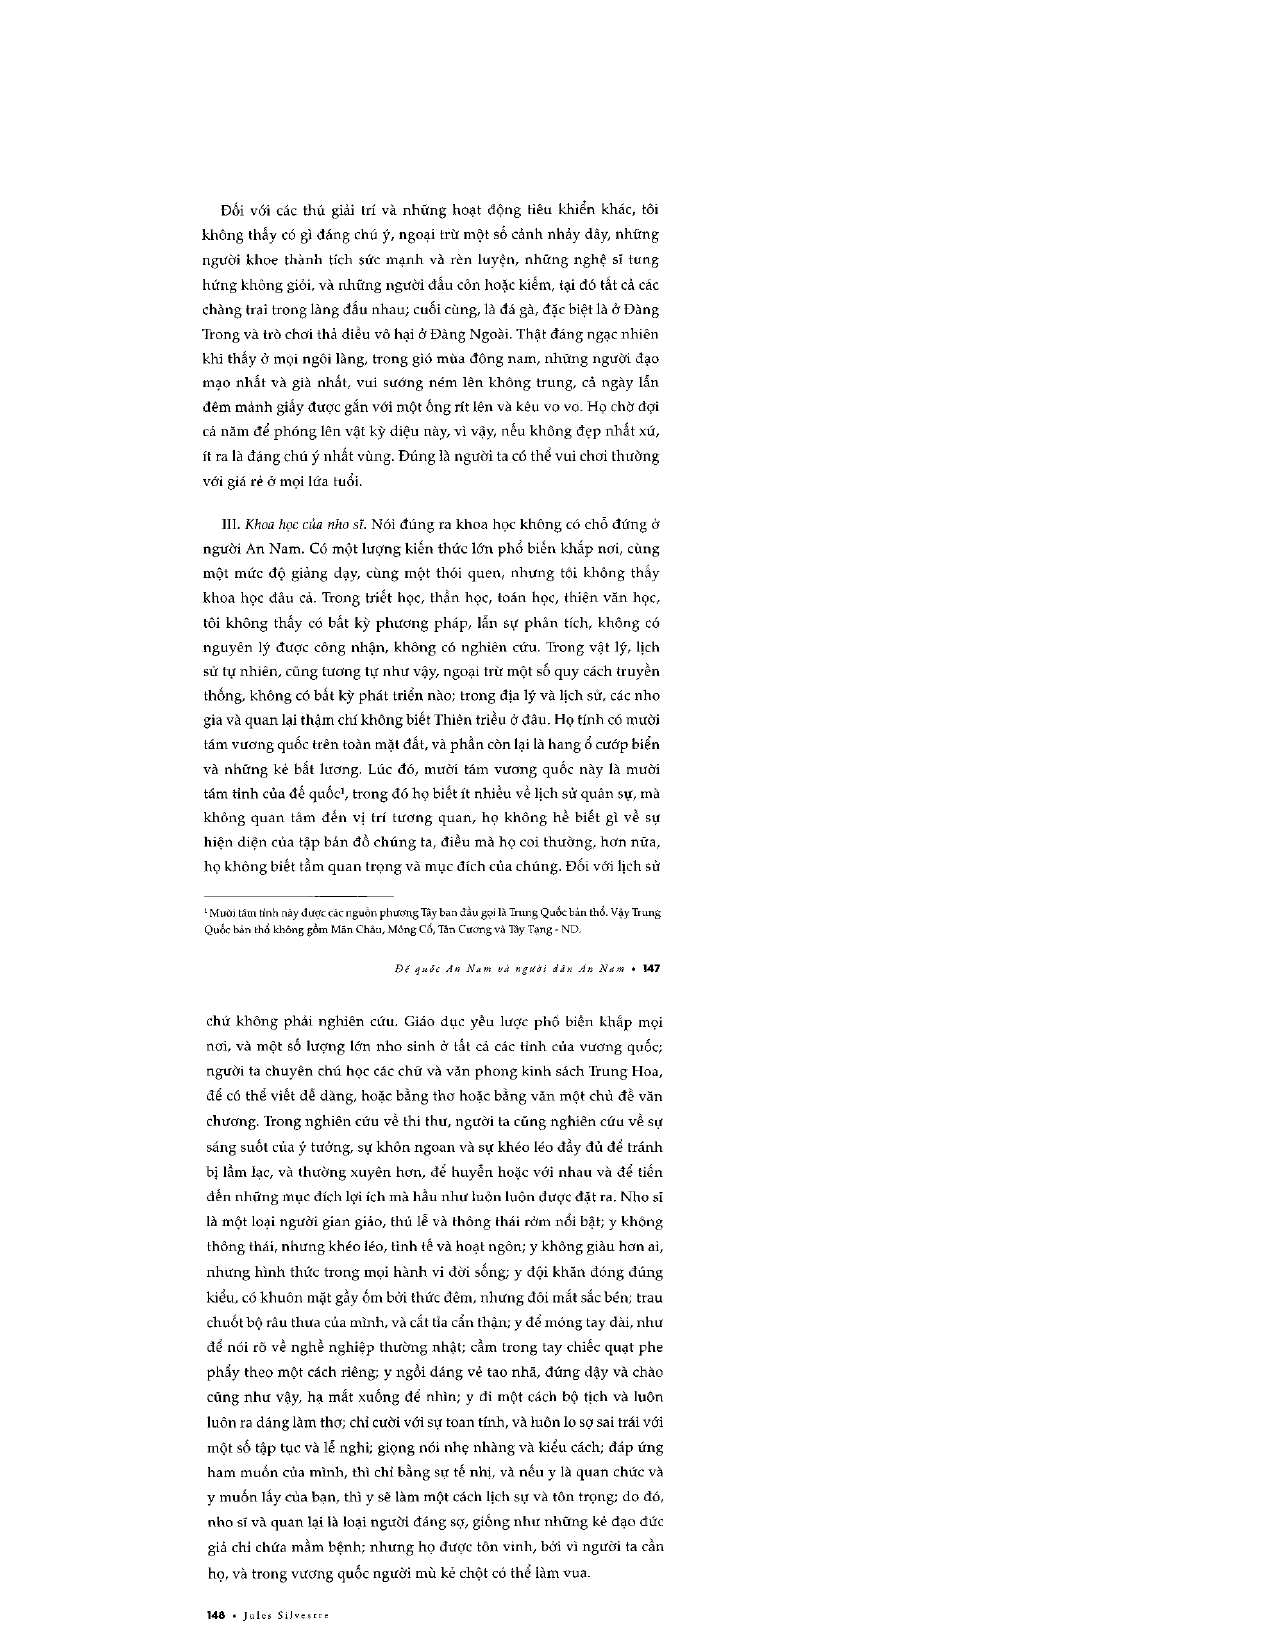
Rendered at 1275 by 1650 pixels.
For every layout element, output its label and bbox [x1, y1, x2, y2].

picture [150, 150, 713, 1650]
